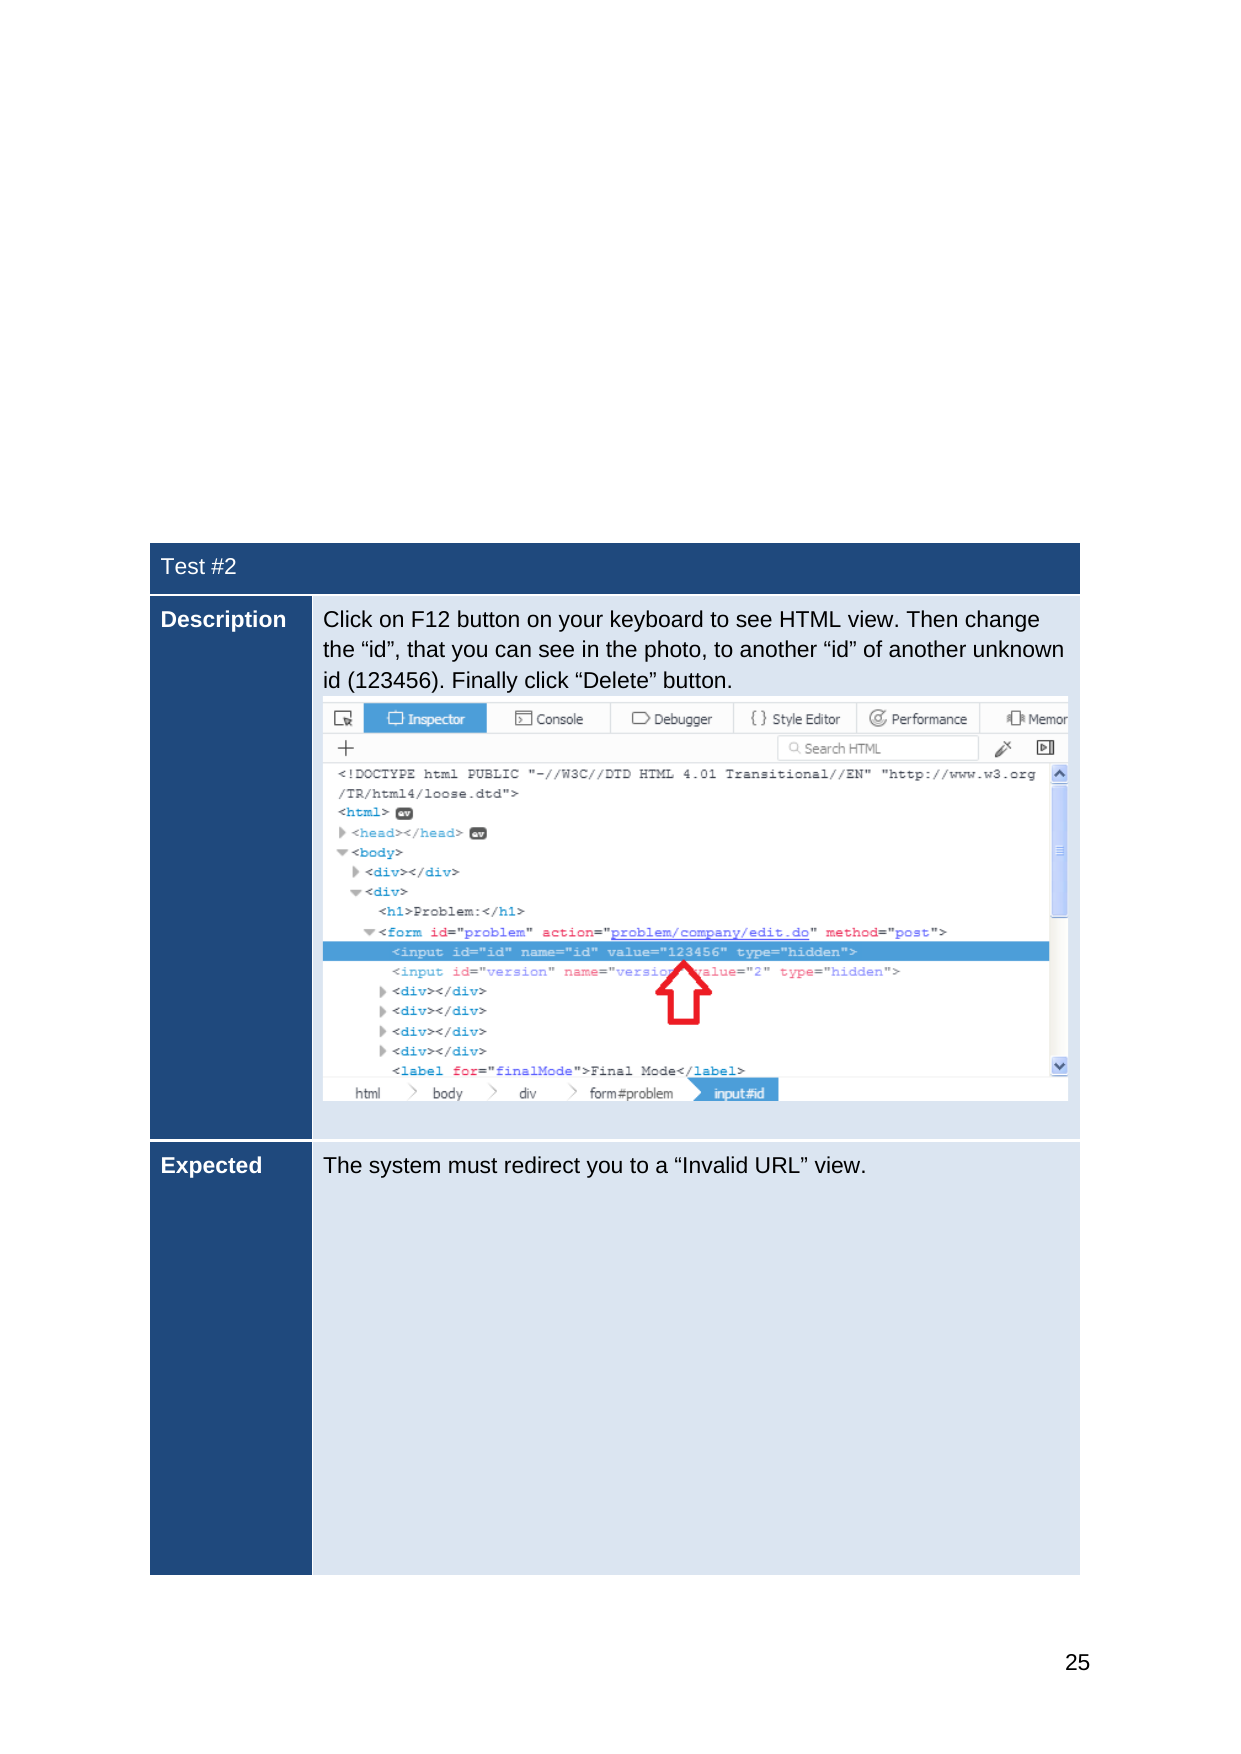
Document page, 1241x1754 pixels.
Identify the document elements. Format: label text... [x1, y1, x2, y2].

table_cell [313, 1142, 1080, 1575]
table_cell Click on F12 button on your keyboard to see HTML view. Then change the “id”, that you can see in the photo, to another “id” of another unknown id (123456). Finally click “Delete” button. [313, 596, 1080, 1139]
table_cell Description [150, 596, 312, 1139]
picture [322, 696, 1069, 1101]
table_header Test #2 [150, 543, 1080, 594]
table_cell Expected [150, 1142, 312, 1575]
